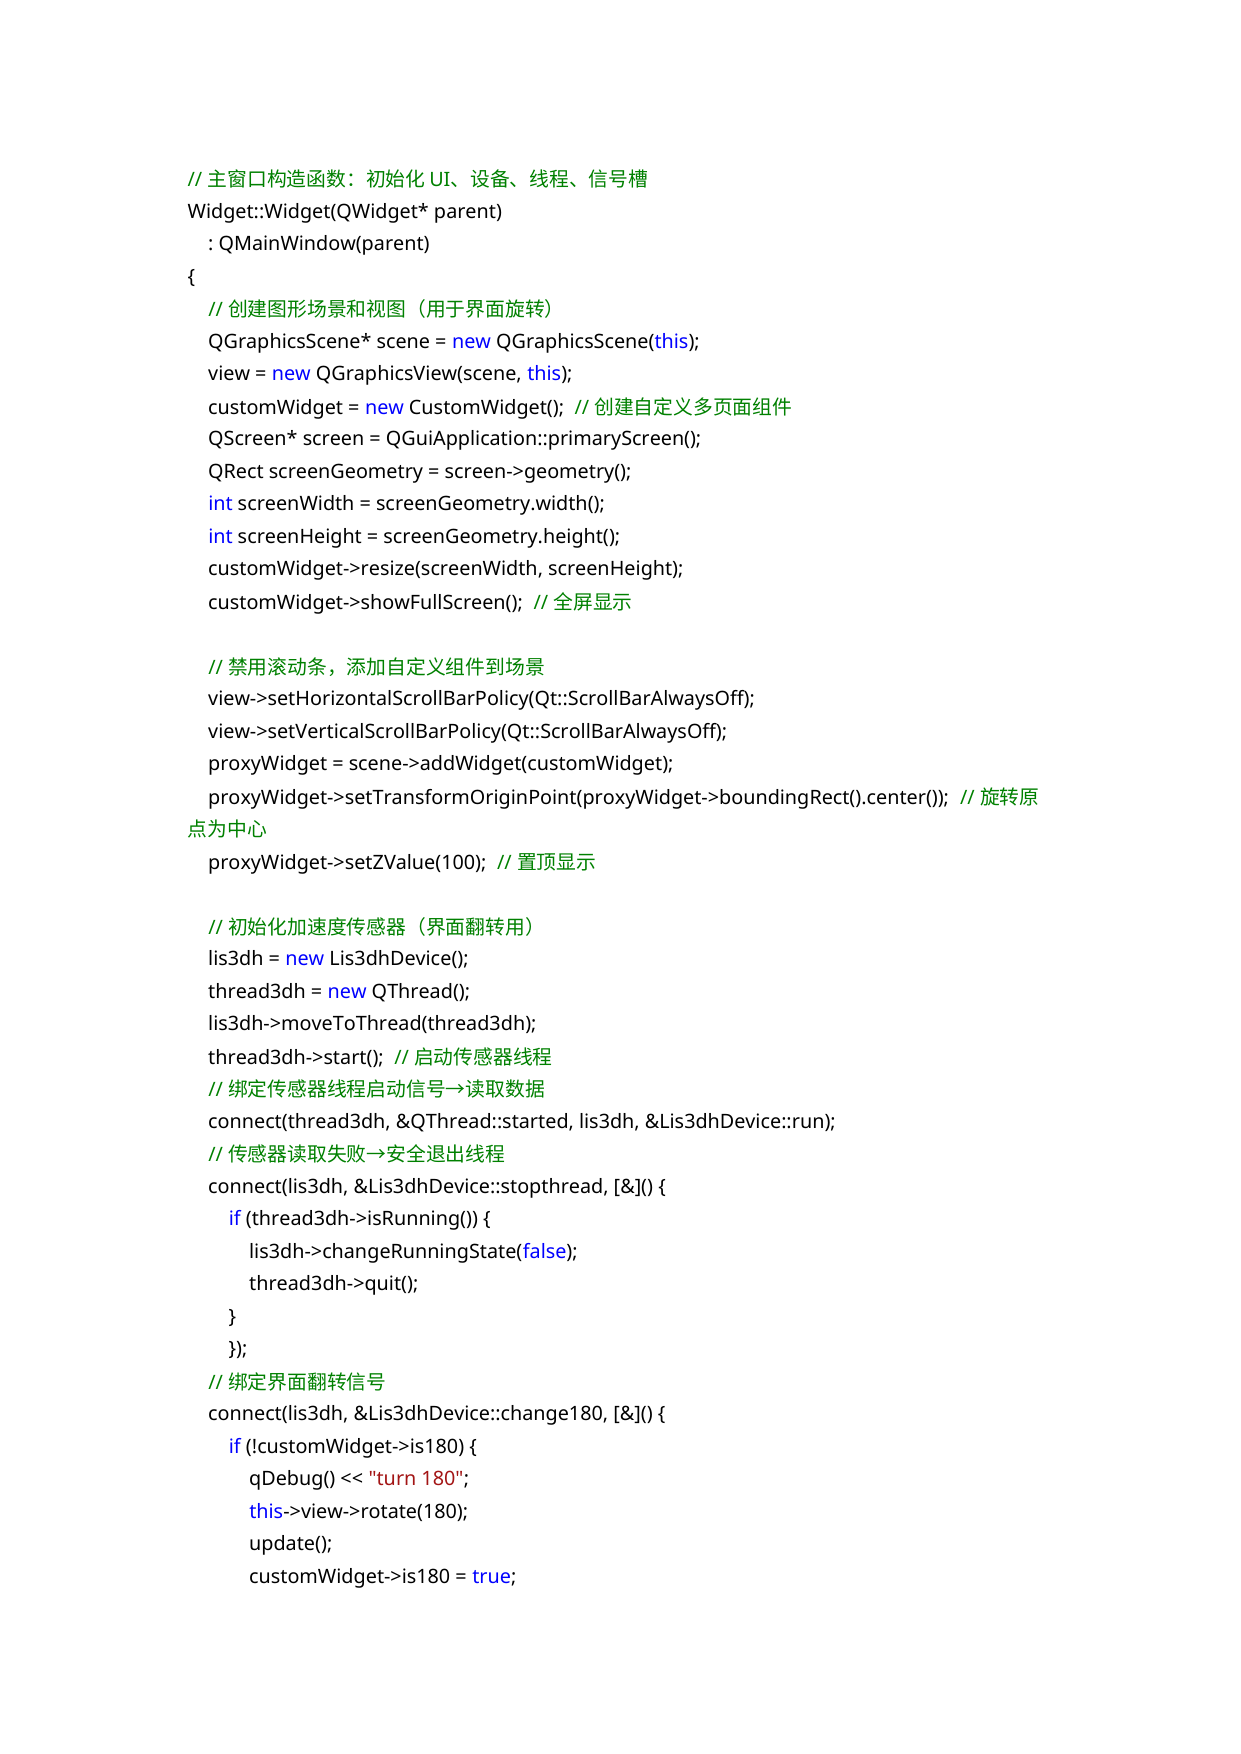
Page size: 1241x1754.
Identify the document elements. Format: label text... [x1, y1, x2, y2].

text view->setVerticalScrollBarPolicy(Qt::ScrollBarAlwaysOff); [187, 714, 1053, 747]
text connect(lis3dh, &Lis3dhDevice::change180, [&]() { [187, 1397, 1053, 1429]
text customWidget->showFullScreen(); // 全屏显示 [187, 584, 1053, 617]
text view = new QGraphicsView(scene, this); [187, 357, 1053, 389]
text // 初始化加速度传感器（界面翻转用） [187, 909, 1053, 942]
text // 绑定界面翻转信号 [187, 1364, 1053, 1397]
text lis3dh->moveToThread(thread3dh); [187, 1007, 1053, 1039]
text QRect screenGeometry = screen->geometry(); [187, 454, 1053, 487]
text thread3dh->quit(); [187, 1267, 1053, 1299]
text customWidget->is180 = true; [187, 1559, 1053, 1592]
text qDebug() << "turn 180"; [187, 1462, 1053, 1494]
text // 传感器读取失败→安全退出线程 [187, 1137, 1053, 1169]
text }); [187, 1332, 1053, 1364]
text lis3dh = new Lis3dhDevice(); [187, 942, 1053, 974]
text QScreen* screen = QGuiApplication::primaryScreen(); [187, 422, 1053, 454]
text proxyWidget = scene->addWidget(customWidget); [187, 747, 1053, 779]
text proxyWidget->setTransformOriginPoint(proxyWidget->boundingRect().center()); // 旋转原点为中心 [187, 779, 1053, 844]
text thread3dh->start(); // 启动传感器线程 [187, 1039, 1053, 1072]
text int screenWidth = screenGeometry.width(); [187, 487, 1053, 519]
text proxyWidget->setZValue(100); // 置顶显示 [187, 844, 1053, 877]
text if (thread3dh->isRunning()) { [187, 1202, 1053, 1234]
text lis3dh->changeRunningState(false); [187, 1234, 1053, 1267]
text connect(lis3dh, &Lis3dhDevice::stopthread, [&]() { [187, 1169, 1053, 1202]
text customWidget = new CustomWidget(); // 创建自定义多页面组件 [187, 389, 1053, 422]
text this->view->rotate(180); [187, 1494, 1053, 1527]
text customWidget->resize(screenWidth, screenHeight); [187, 552, 1053, 584]
text } [187, 1299, 1053, 1332]
text if (!customWidget->is180) { [187, 1429, 1053, 1462]
text : QMainWindow(parent) [187, 227, 1053, 259]
text int screenHeight = screenGeometry.height(); [187, 519, 1053, 552]
text // 禁用滚动条，添加自定义组件到场景 [187, 649, 1053, 682]
text { [187, 259, 1053, 292]
text // 绑定传感器线程启动信号→读取数据 [187, 1072, 1053, 1104]
text Widget::Widget(QWidget* parent) [187, 194, 1053, 227]
text // 创建图形场景和视图（用于界面旋转） [187, 292, 1053, 324]
text QGraphicsScene* scene = new QGraphicsScene(this); [187, 324, 1053, 357]
text thread3dh = new QThread(); [187, 974, 1053, 1007]
text // 主窗口构造函数：初始化UI、设备、线程、信号槽 [187, 162, 1053, 194]
text view->setHorizontalScrollBarPolicy(Qt::ScrollBarAlwaysOff); [187, 682, 1053, 714]
text connect(thread3dh, &QThread::started, lis3dh, &Lis3dhDevice::run); [187, 1104, 1053, 1137]
text update(); [187, 1527, 1053, 1559]
